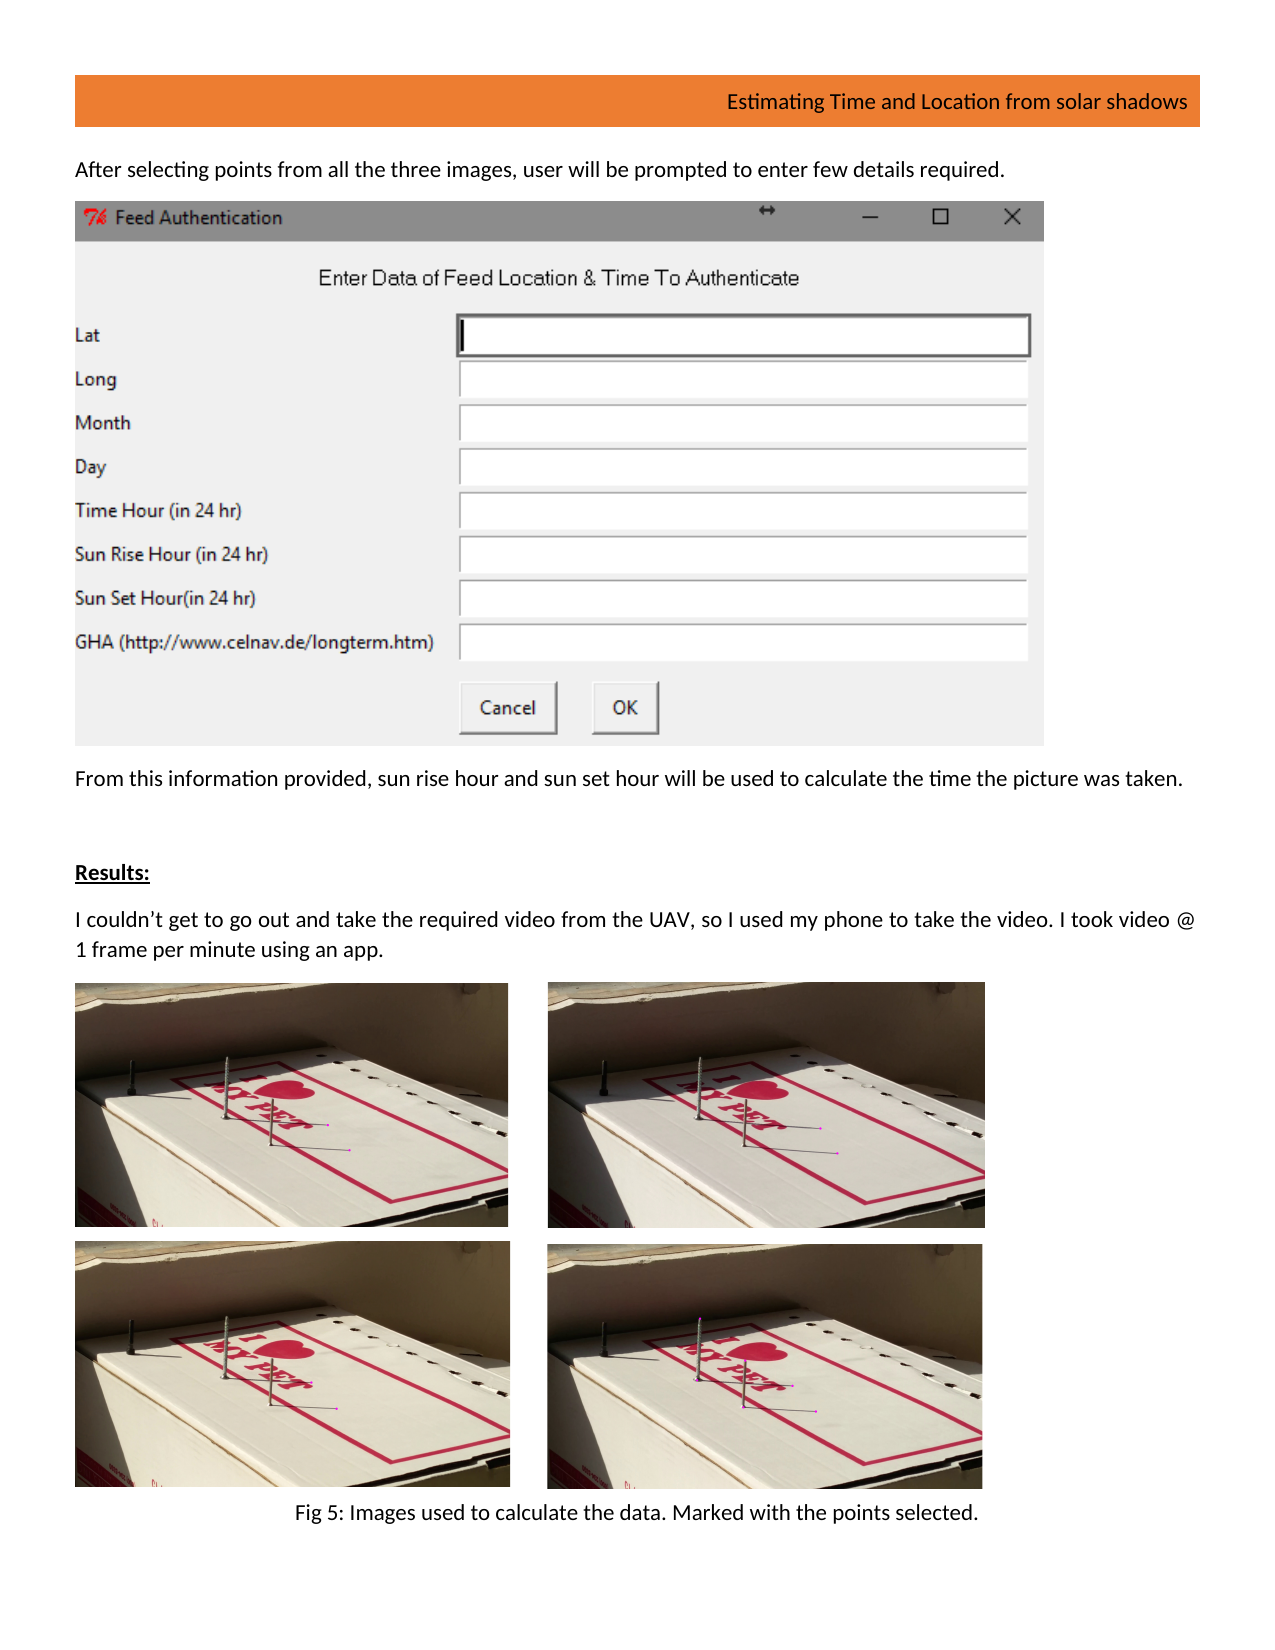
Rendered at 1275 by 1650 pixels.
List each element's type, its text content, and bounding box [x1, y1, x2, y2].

text I couldn’t get to go out and take the required video from the UAV, so I used my phone to take the video. I took video @ 1 frame per minute using an app. [75, 905, 1200, 963]
text Fig 5: Images used to calculate the data. Marked with the points selected. [75, 1498, 1200, 1526]
text Results: [75, 858, 1200, 886]
picture [75, 1241, 511, 1487]
picture [75, 983, 509, 1227]
picture [547, 1244, 983, 1489]
picture [75, 201, 1044, 746]
picture [547, 982, 985, 1228]
text From this information provided, sun rise hour and sun set hour will be used to calculate the time the picture was taken. [75, 764, 1200, 792]
text After selecting points from all the three images, user will be prompted to enter few details required. [75, 155, 1200, 183]
